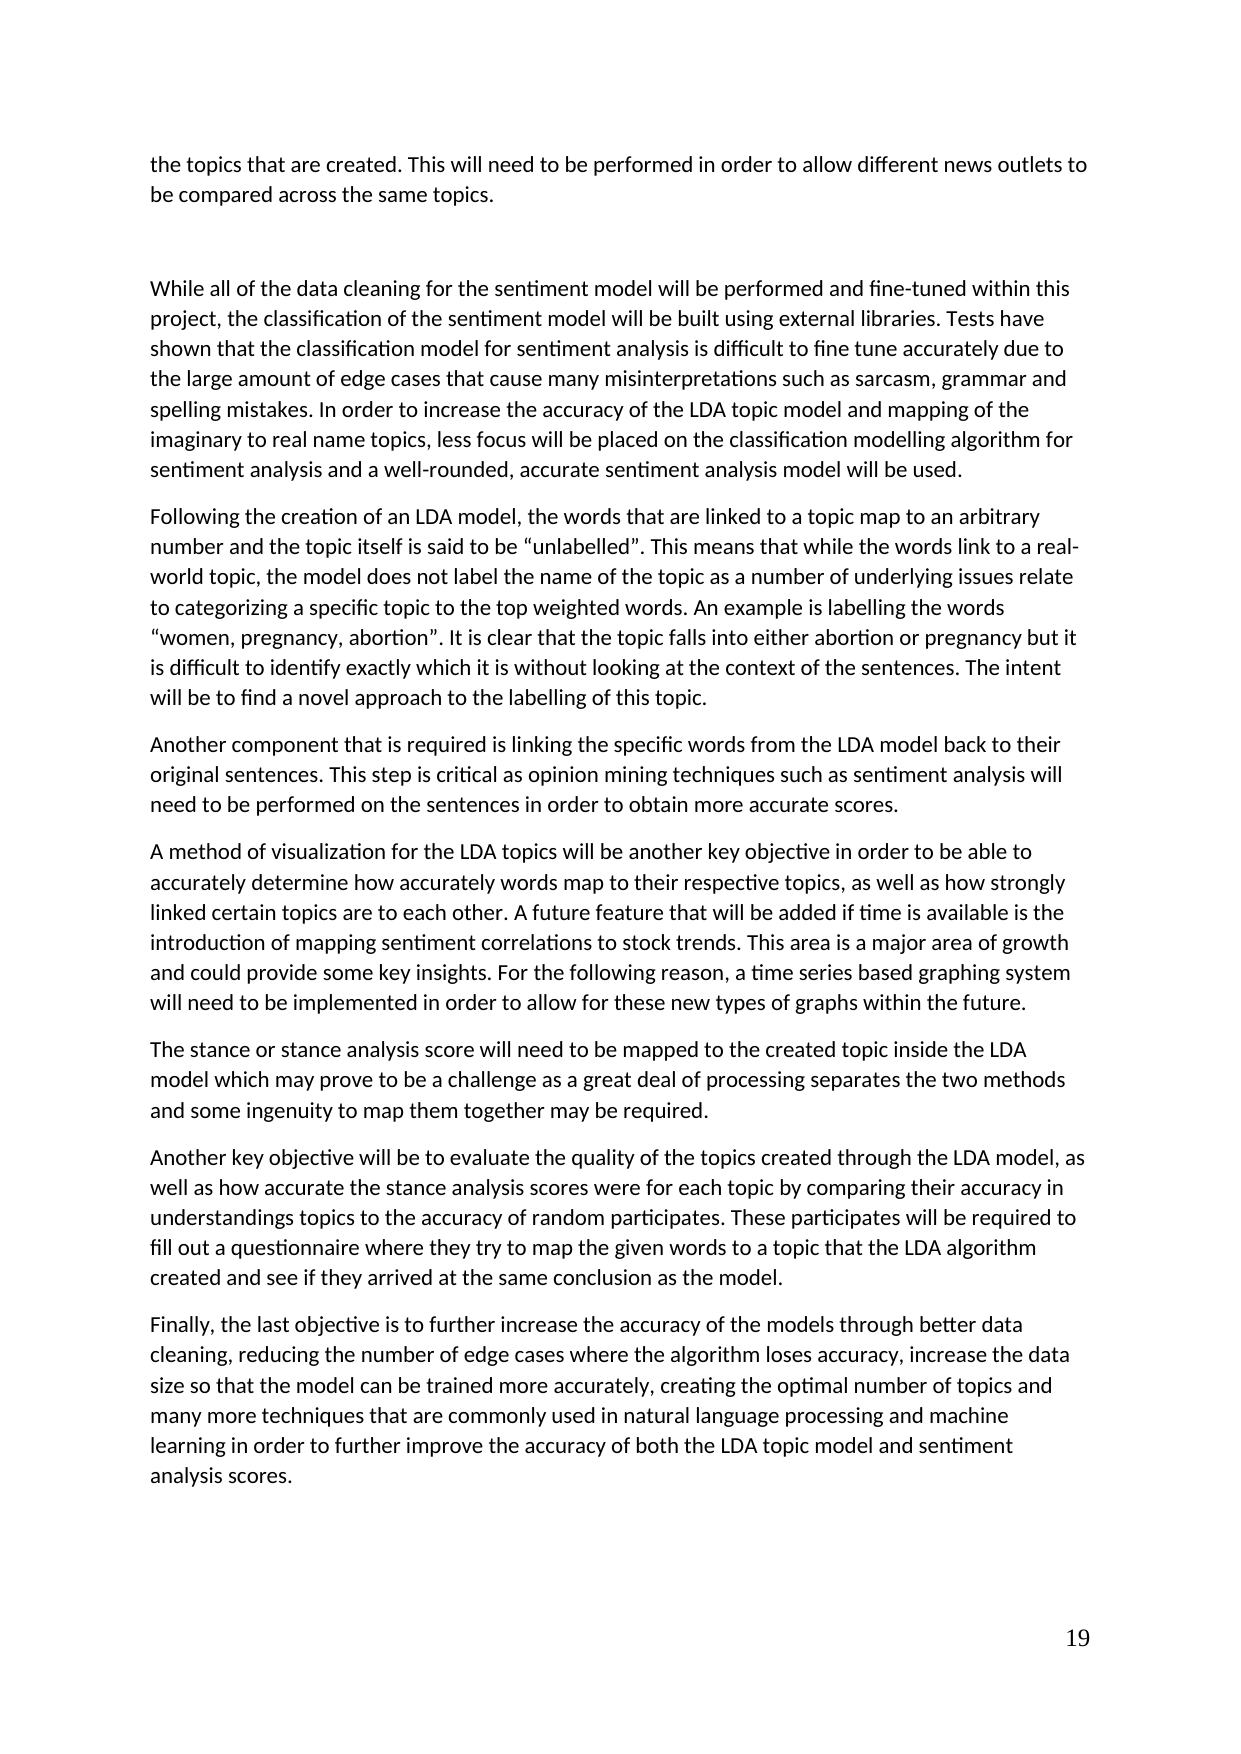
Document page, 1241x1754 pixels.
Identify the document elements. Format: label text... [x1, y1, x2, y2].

text Following the creation of an LDA model, the words that are linked to a topic map to an arbitrary number and the topic itself is said to be “unlabelled”. This means that while the words link to a real-world topic, the model does not label the name of the topic as a number of underlying issues relate to categorizing a specific topic to the top weighted words. An example is labelling the words “women, pregnancy, abortion”. It is clear that the topic falls into either abortion or pregnancy but it is difficult to identify exactly which it is without looking at the context of the sentences. The intent will be to find a novel approach to the labelling of this topic. [150, 502, 1090, 711]
text The stance or stance analysis score will need to be mapped to the created topic inside the LDA model which may prove to be a challenge as a great deal of processing separates the two methods and some ingenuity to map them together may be required. [150, 1035, 1090, 1124]
text A method of visualization for the LDA topics will be another key objective in order to be able to accurately determine how accurately words map to their respective topics, as well as how strongly linked certain topics are to each other. A future feature that will be added if time is available is the introduction of mapping sentiment correlations to stock trends. This area is a major area of growth and could provide some key insights. For the following reason, a time series based graphing system will need to be implemented in order to allow for these new types of graphs within the future. [150, 837, 1090, 1017]
text Another component that is required is linking the specific words from the LDA model back to their original sentences. This step is critical as opinion mining techniques such as sentiment analysis will need to be performed on the sentences in order to obtain more accurate scores. [150, 730, 1090, 819]
text While all of the data cleaning for the sentiment model will be performed and fine-tuned within this project, the classification of the sentiment model will be built using external libraries. Tests have shown that the classification model for sentiment analysis is difficult to fine tune accurately due to the large amount of edge cases that cause many misinterpretations such as sarcasm, grammar and spelling mistakes. In order to increase the accuracy of the LDA topic model and mapping of the imaginary to real name topics, less focus will be placed on the classification modelling algorithm for sentiment analysis and a well-rounded, accurate sentiment analysis model will be used. [150, 274, 1090, 483]
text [150, 150, 1090, 208]
text Finally, the last objective is to further increase the accuracy of the models through better data cleaning, reducing the number of edge cases where the algorithm loses accuracy, increase the data size so that the model can be trained more accurately, creating the optimal number of topics and many more techniques that are commonly used in natural language processing and machine learning in order to further improve the accuracy of both the LDA topic model and sentiment analysis scores. [150, 1310, 1090, 1489]
text Another key objective will be to evaluate the quality of the topics created through the LDA model, as well as how accurate the stance analysis scores were for each topic by comparing their accuracy in understandings topics to the accuracy of random participates. These participates will be required to fill out a questionnaire where they try to map the given words to a topic that the LDA algorithm created and see if they arrived at the same conclusion as the model. [150, 1143, 1090, 1292]
